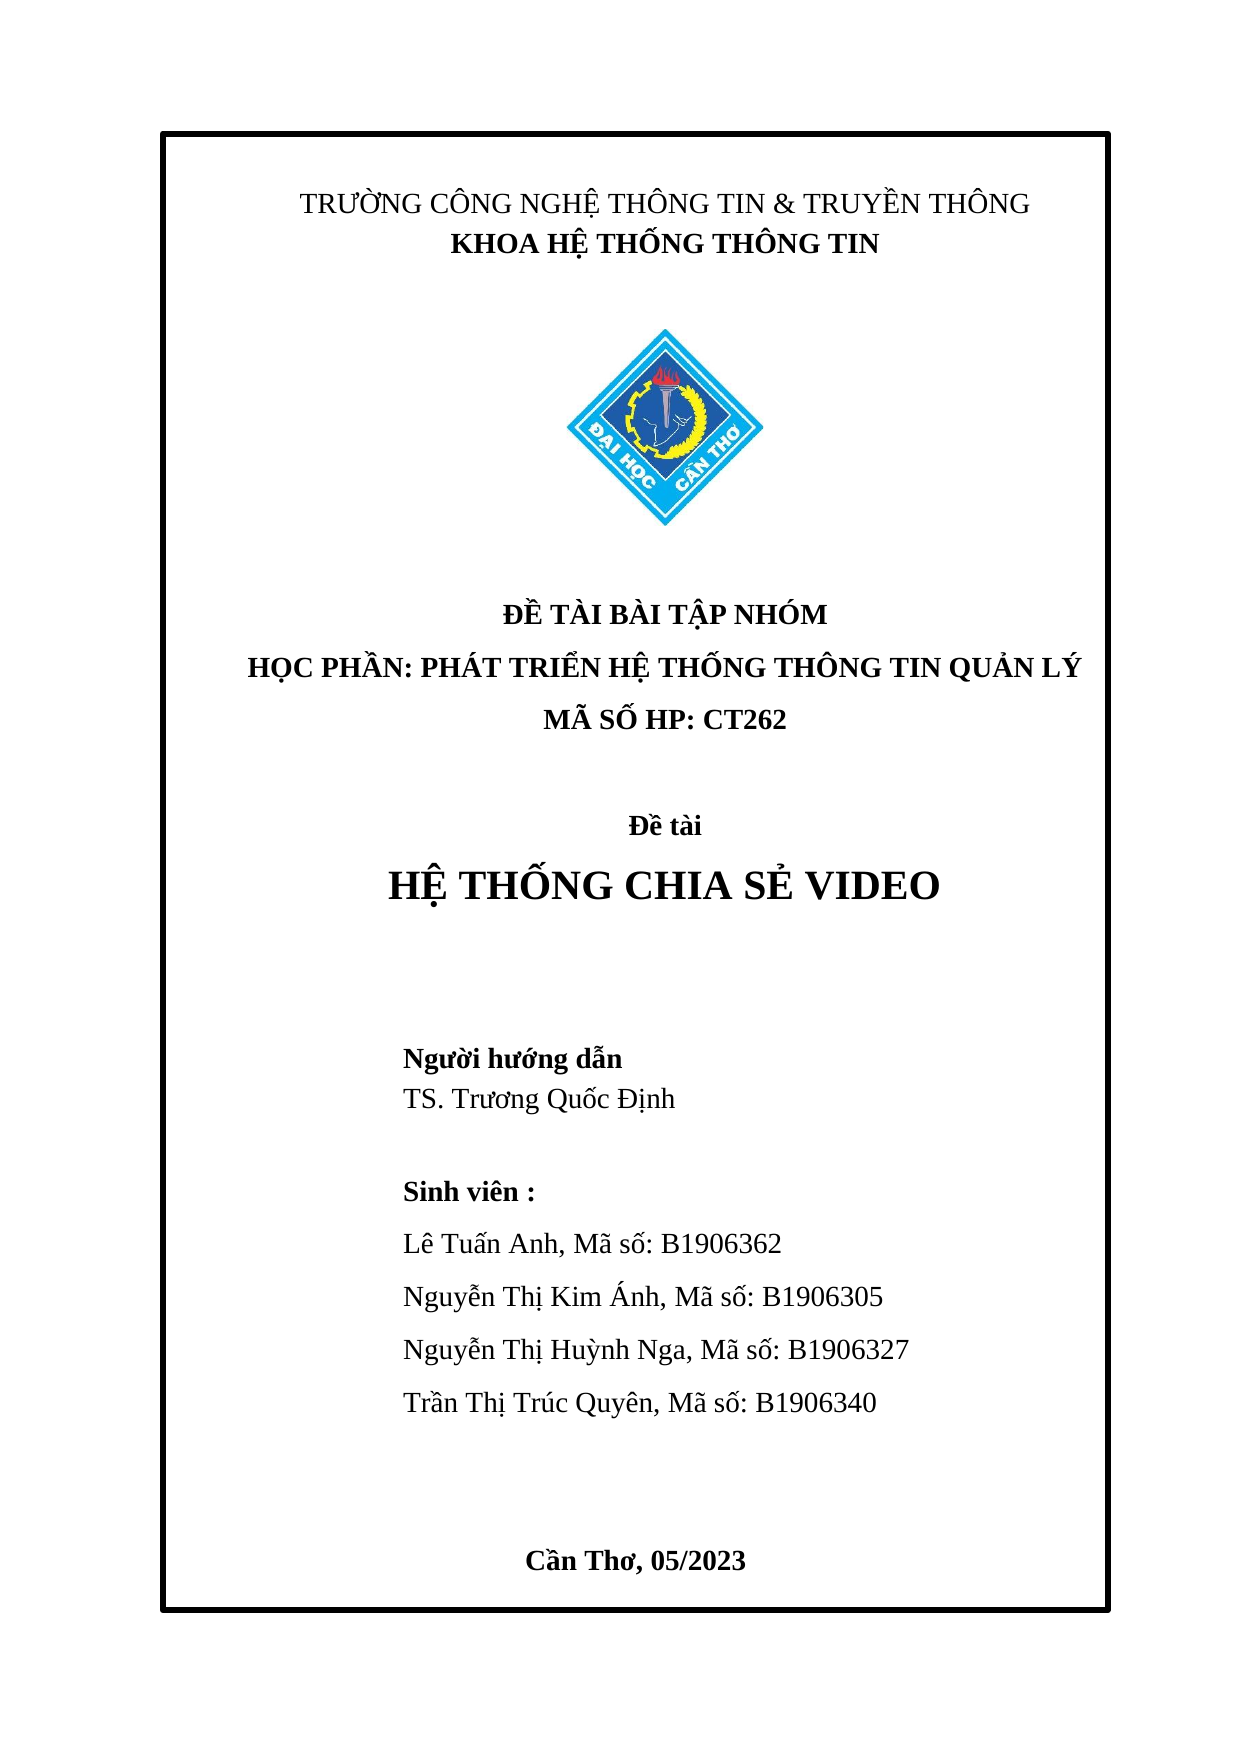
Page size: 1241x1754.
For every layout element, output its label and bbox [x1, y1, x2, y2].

picture [566, 329, 764, 526]
